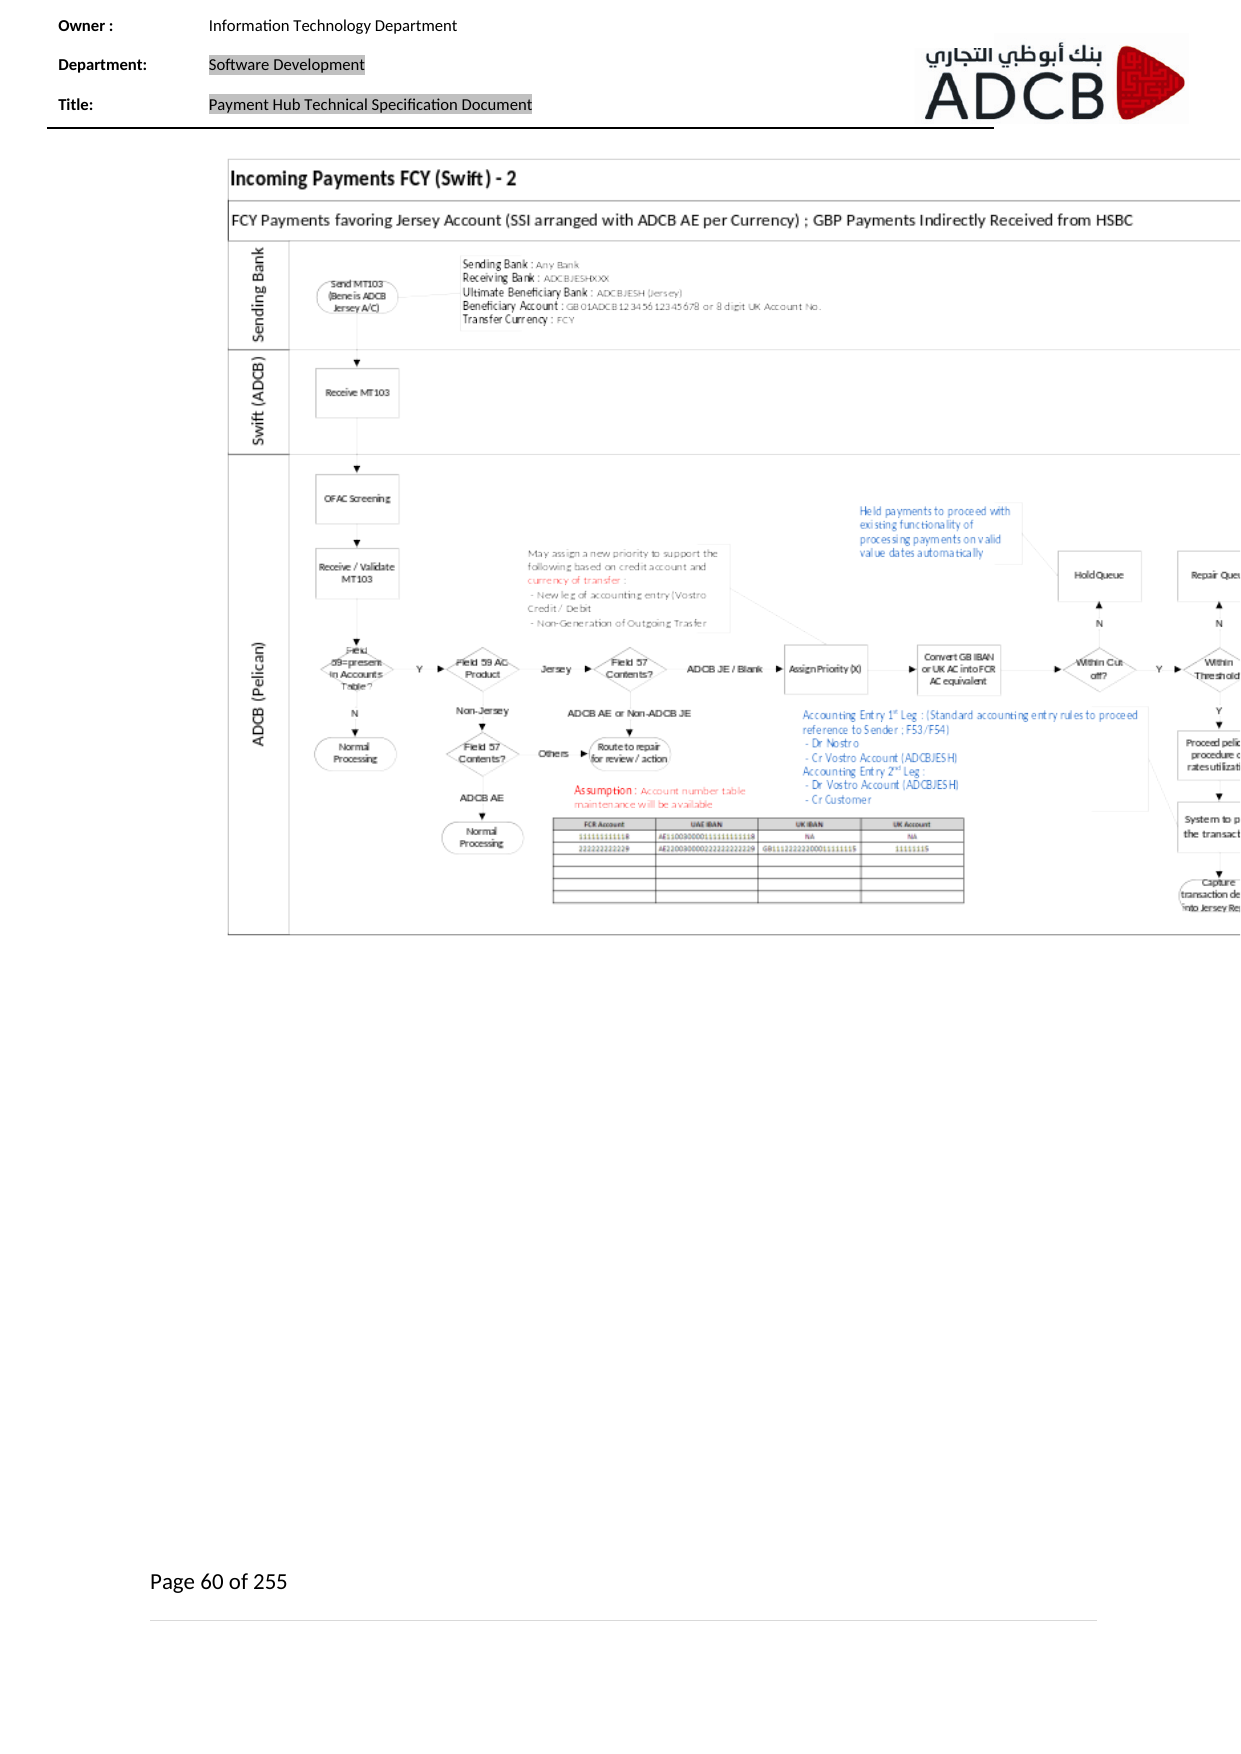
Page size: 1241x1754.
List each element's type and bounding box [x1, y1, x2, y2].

picture [914, 33, 1189, 124]
